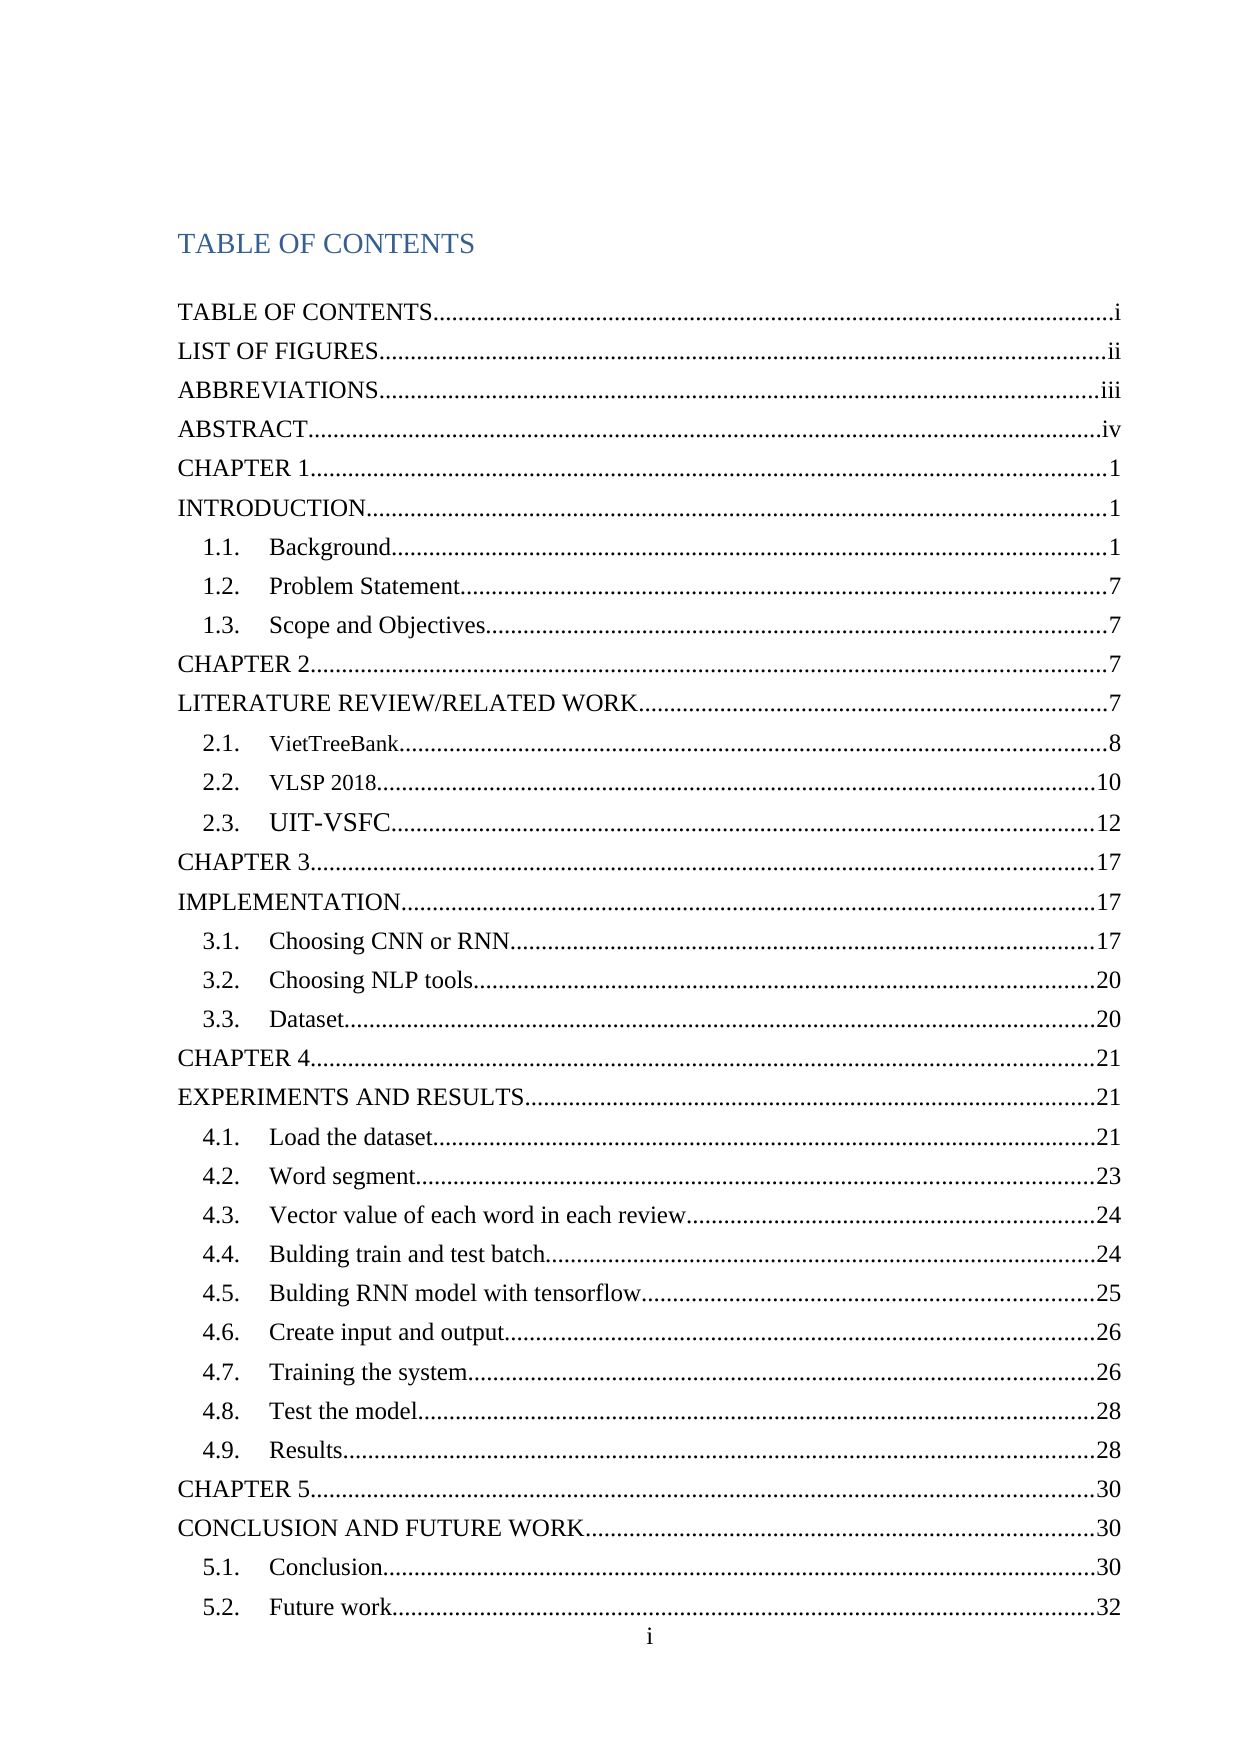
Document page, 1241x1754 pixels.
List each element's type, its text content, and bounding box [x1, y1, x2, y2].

text 4.8. Test the model 28 [202, 1396, 1122, 1424]
text 1.2. Problem Statement 7 [202, 571, 1122, 600]
text ABBREVIATIONS iii [177, 375, 1122, 404]
text CHAPTER 4 21 [177, 1043, 1122, 1072]
text 4.3. Vector value of each word in each review 24 [202, 1200, 1122, 1229]
text ABSTRACT iv [177, 414, 1122, 443]
text TABLE OF CONTENTS i [177, 297, 1122, 326]
text IMPLEMENTATION 17 [177, 887, 1122, 915]
text 4.4. Bulding train and test batch 24 [202, 1239, 1122, 1268]
text 4.2. Word segment 23 [202, 1161, 1122, 1189]
text 3.3. Dataset 20 [202, 1004, 1122, 1033]
text LIST OF FIGURES ii [177, 336, 1122, 365]
text 3.1. Choosing CNN or RNN 17 [202, 926, 1122, 954]
text 4.5. Bulding RNN model with tensorflow 25 [202, 1278, 1122, 1307]
text LITERATURE REVIEW/RELATED WORK 7 [177, 688, 1122, 717]
text 2.2. VLSP 2018 10 [202, 767, 1122, 796]
text EXPERIMENTS AND RESULTS 21 [177, 1082, 1122, 1111]
text 4.6. Create input and output 26 [202, 1317, 1122, 1346]
text 3.2. Choosing NLP tools 20 [202, 965, 1122, 994]
text 5.1. Conclusion 30 [202, 1552, 1122, 1581]
subtitle TABLE OF CONTENTS [177, 226, 1122, 260]
text 4.7. Training the system 26 [202, 1357, 1122, 1385]
text CHAPTER 1 1 [177, 453, 1122, 482]
text CHAPTER 5 30 [177, 1474, 1122, 1503]
text 4.1. Load the dataset 21 [202, 1122, 1122, 1150]
text 2.3. UIT-VSFC 12 [202, 806, 1122, 837]
text CONCLUSION AND FUTURE WORK 30 [177, 1513, 1122, 1542]
text 2.1. VietTreeBank 8 [202, 728, 1122, 756]
text CHAPTER 3 17 [177, 847, 1122, 876]
text CHAPTER 2 7 [177, 649, 1122, 678]
text 1.1. Background 1 [202, 532, 1122, 561]
text 4.9. Results 28 [202, 1435, 1122, 1464]
text 1.3. Scope and Objectives 7 [202, 610, 1122, 639]
text INTRODUCTION 1 [177, 493, 1122, 521]
text 5.2. Future work 32 [202, 1592, 1122, 1620]
